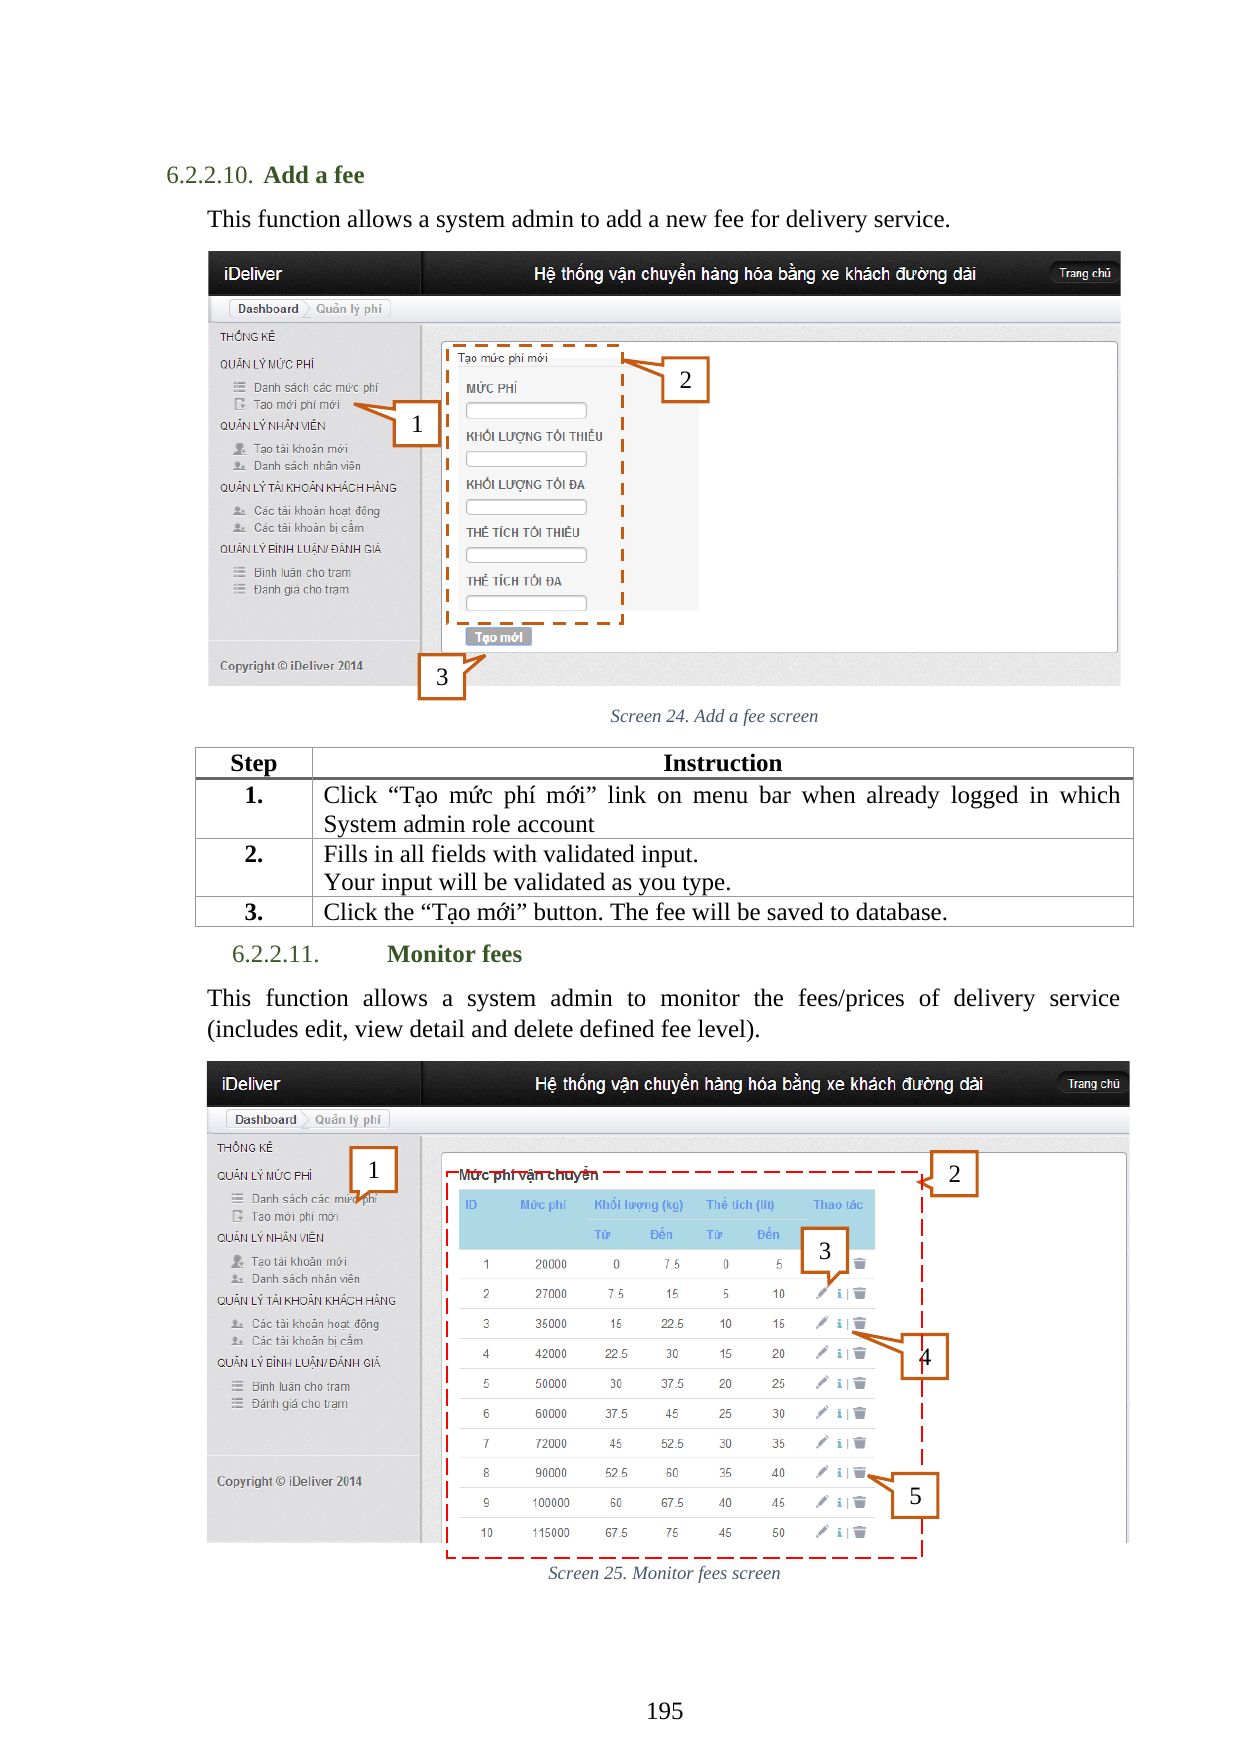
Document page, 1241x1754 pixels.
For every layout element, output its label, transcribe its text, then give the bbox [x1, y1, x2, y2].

text Screen 25. Monitor fees screen [207, 1562, 1122, 1583]
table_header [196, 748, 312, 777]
subtitle Add a fee [254, 160, 1122, 189]
text This function allows a system admin to monitor the fees/prices of delivery service (includes edit, view detail and delete defined fee level). [207, 983, 1122, 1043]
subtitle Monitor fees [319, 939, 1122, 968]
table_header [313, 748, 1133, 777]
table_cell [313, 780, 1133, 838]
picture [208, 251, 1121, 686]
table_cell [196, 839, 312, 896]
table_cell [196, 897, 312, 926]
picture [206, 1061, 1130, 1543]
text This function allows a system admin to add a new fee for delivery service. [207, 204, 1122, 232]
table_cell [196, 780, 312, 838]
text Screen 24. Add a fee screen [207, 705, 1122, 726]
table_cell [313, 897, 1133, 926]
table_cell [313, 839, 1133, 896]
